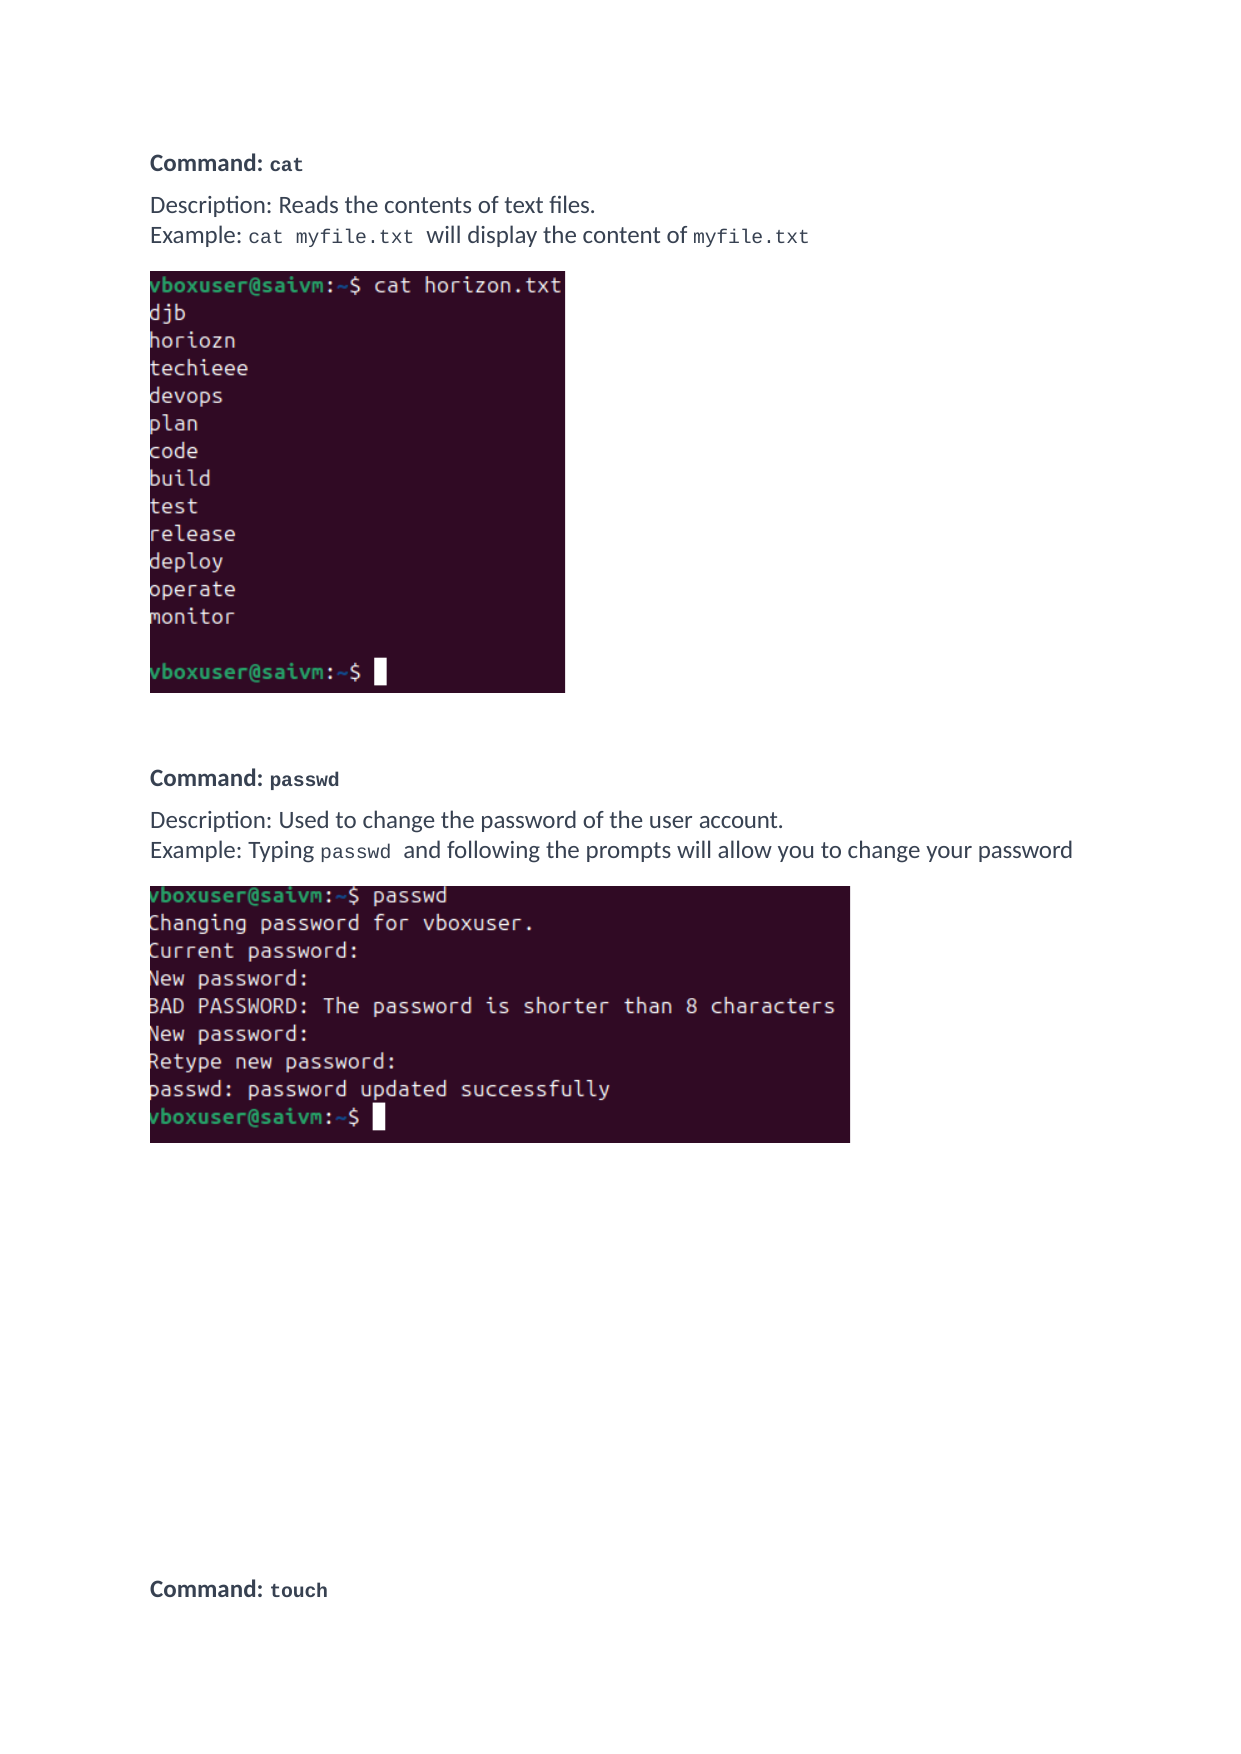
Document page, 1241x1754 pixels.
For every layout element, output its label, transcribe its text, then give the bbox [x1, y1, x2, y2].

text Command: passwd [150, 765, 1090, 791]
picture [150, 886, 851, 1143]
text Description: Reads the contents of text files. [150, 193, 1090, 219]
text Command: cat [150, 150, 1090, 176]
text Command: touch [150, 1577, 1090, 1603]
text Example: cat myfile.txt will display the content of myfile.txt [150, 219, 1090, 250]
text Example: Typing passwd and following the prompts will allow you to change your password [150, 834, 1090, 865]
picture [150, 271, 565, 693]
text Description: Used to change the password of the user account. [150, 808, 1090, 834]
